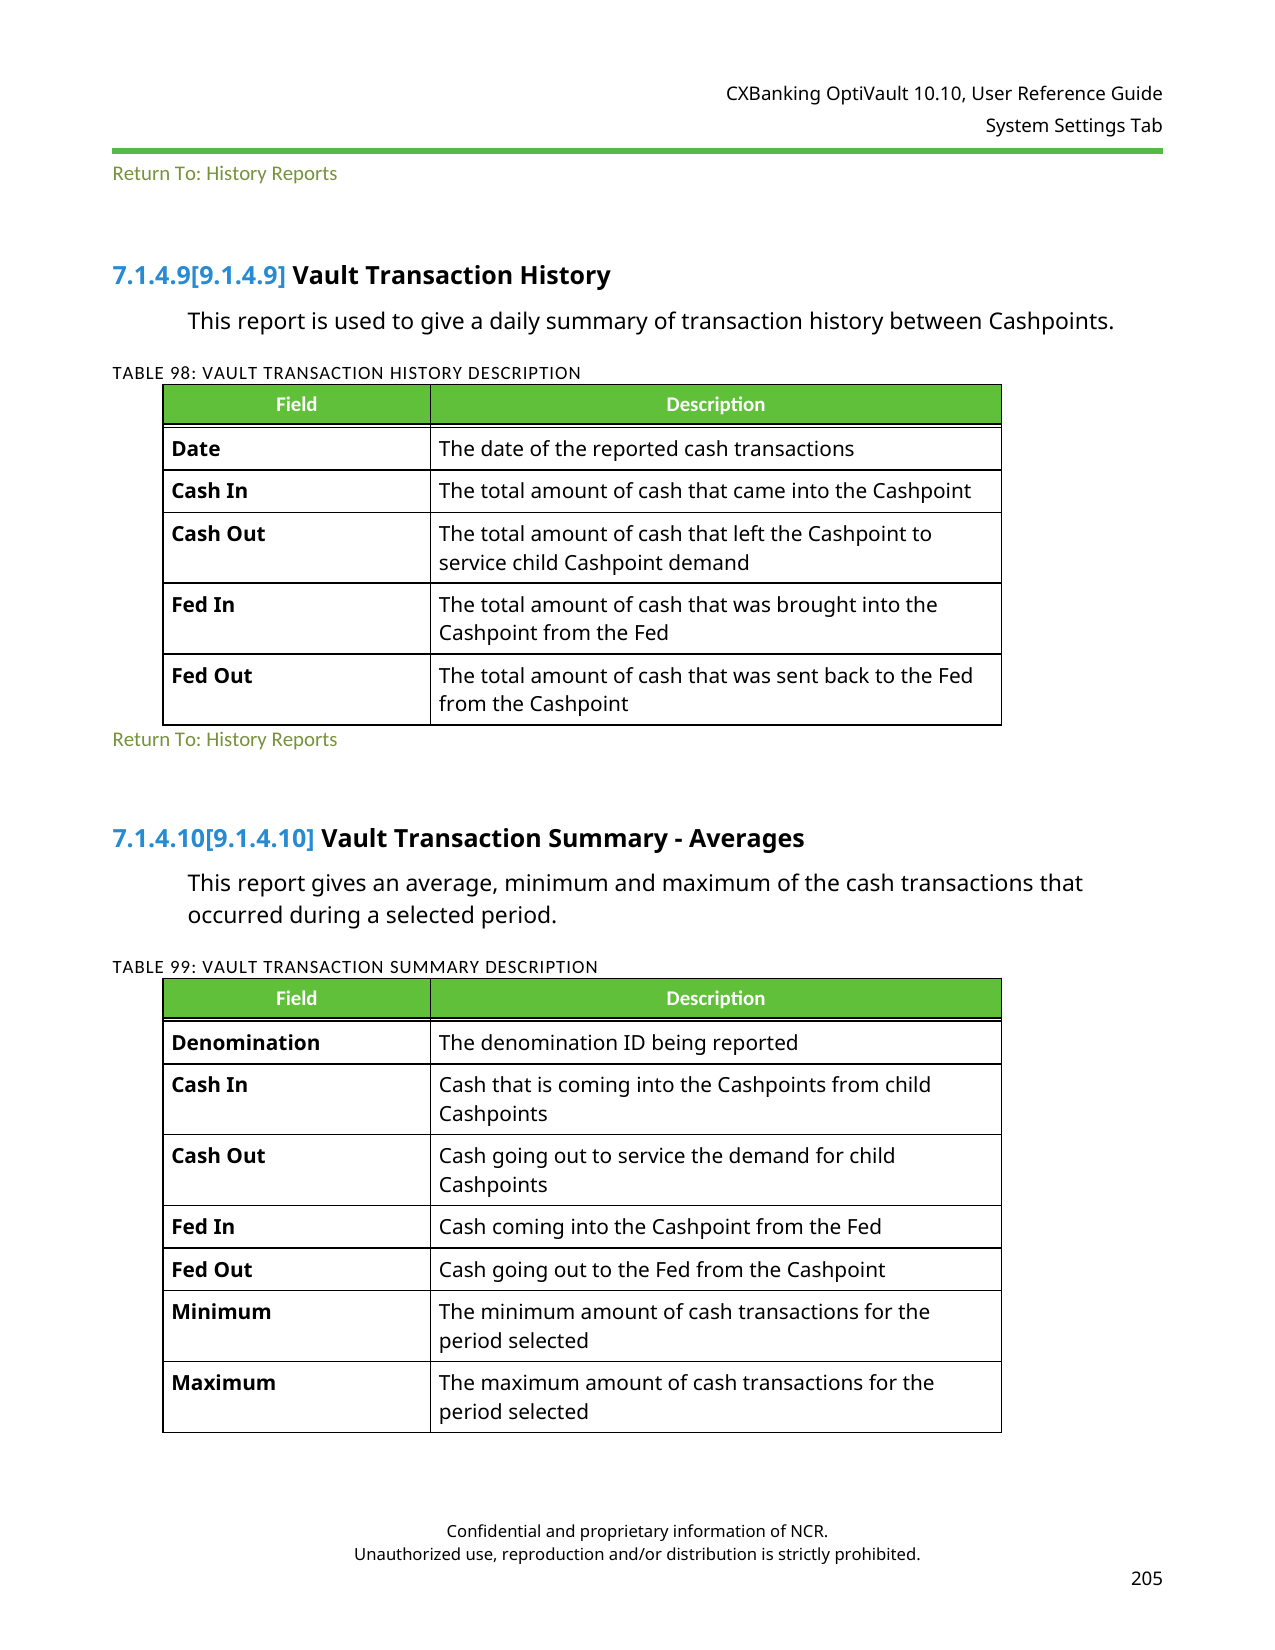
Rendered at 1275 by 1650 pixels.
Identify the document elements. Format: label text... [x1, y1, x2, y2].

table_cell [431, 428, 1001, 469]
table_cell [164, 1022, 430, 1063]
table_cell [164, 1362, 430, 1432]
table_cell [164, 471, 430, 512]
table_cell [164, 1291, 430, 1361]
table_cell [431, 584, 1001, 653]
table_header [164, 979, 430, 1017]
text This report gives an average, minimum and maximum of the cash transactions that occurred during a selected period. [187, 867, 1163, 930]
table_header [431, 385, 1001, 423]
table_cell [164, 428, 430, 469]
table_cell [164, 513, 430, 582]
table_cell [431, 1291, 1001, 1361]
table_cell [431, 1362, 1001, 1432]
subtitle Vault Transaction Summary - Averages [112, 821, 1163, 855]
text This report is used to give a daily summary of transaction history between Cashpoints. [187, 304, 1163, 336]
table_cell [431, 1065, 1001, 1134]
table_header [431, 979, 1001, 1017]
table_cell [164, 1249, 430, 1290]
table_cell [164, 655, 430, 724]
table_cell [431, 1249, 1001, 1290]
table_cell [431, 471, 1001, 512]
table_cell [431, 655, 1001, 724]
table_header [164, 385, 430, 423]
subtitle Vault Transaction History [112, 258, 1163, 292]
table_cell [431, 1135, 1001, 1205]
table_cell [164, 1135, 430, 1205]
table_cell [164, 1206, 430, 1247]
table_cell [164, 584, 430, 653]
text Return To: History Reports [112, 726, 1163, 751]
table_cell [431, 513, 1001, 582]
text Return To: History Reports [112, 160, 1163, 186]
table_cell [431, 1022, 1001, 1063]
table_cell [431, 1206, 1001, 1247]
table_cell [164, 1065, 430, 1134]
